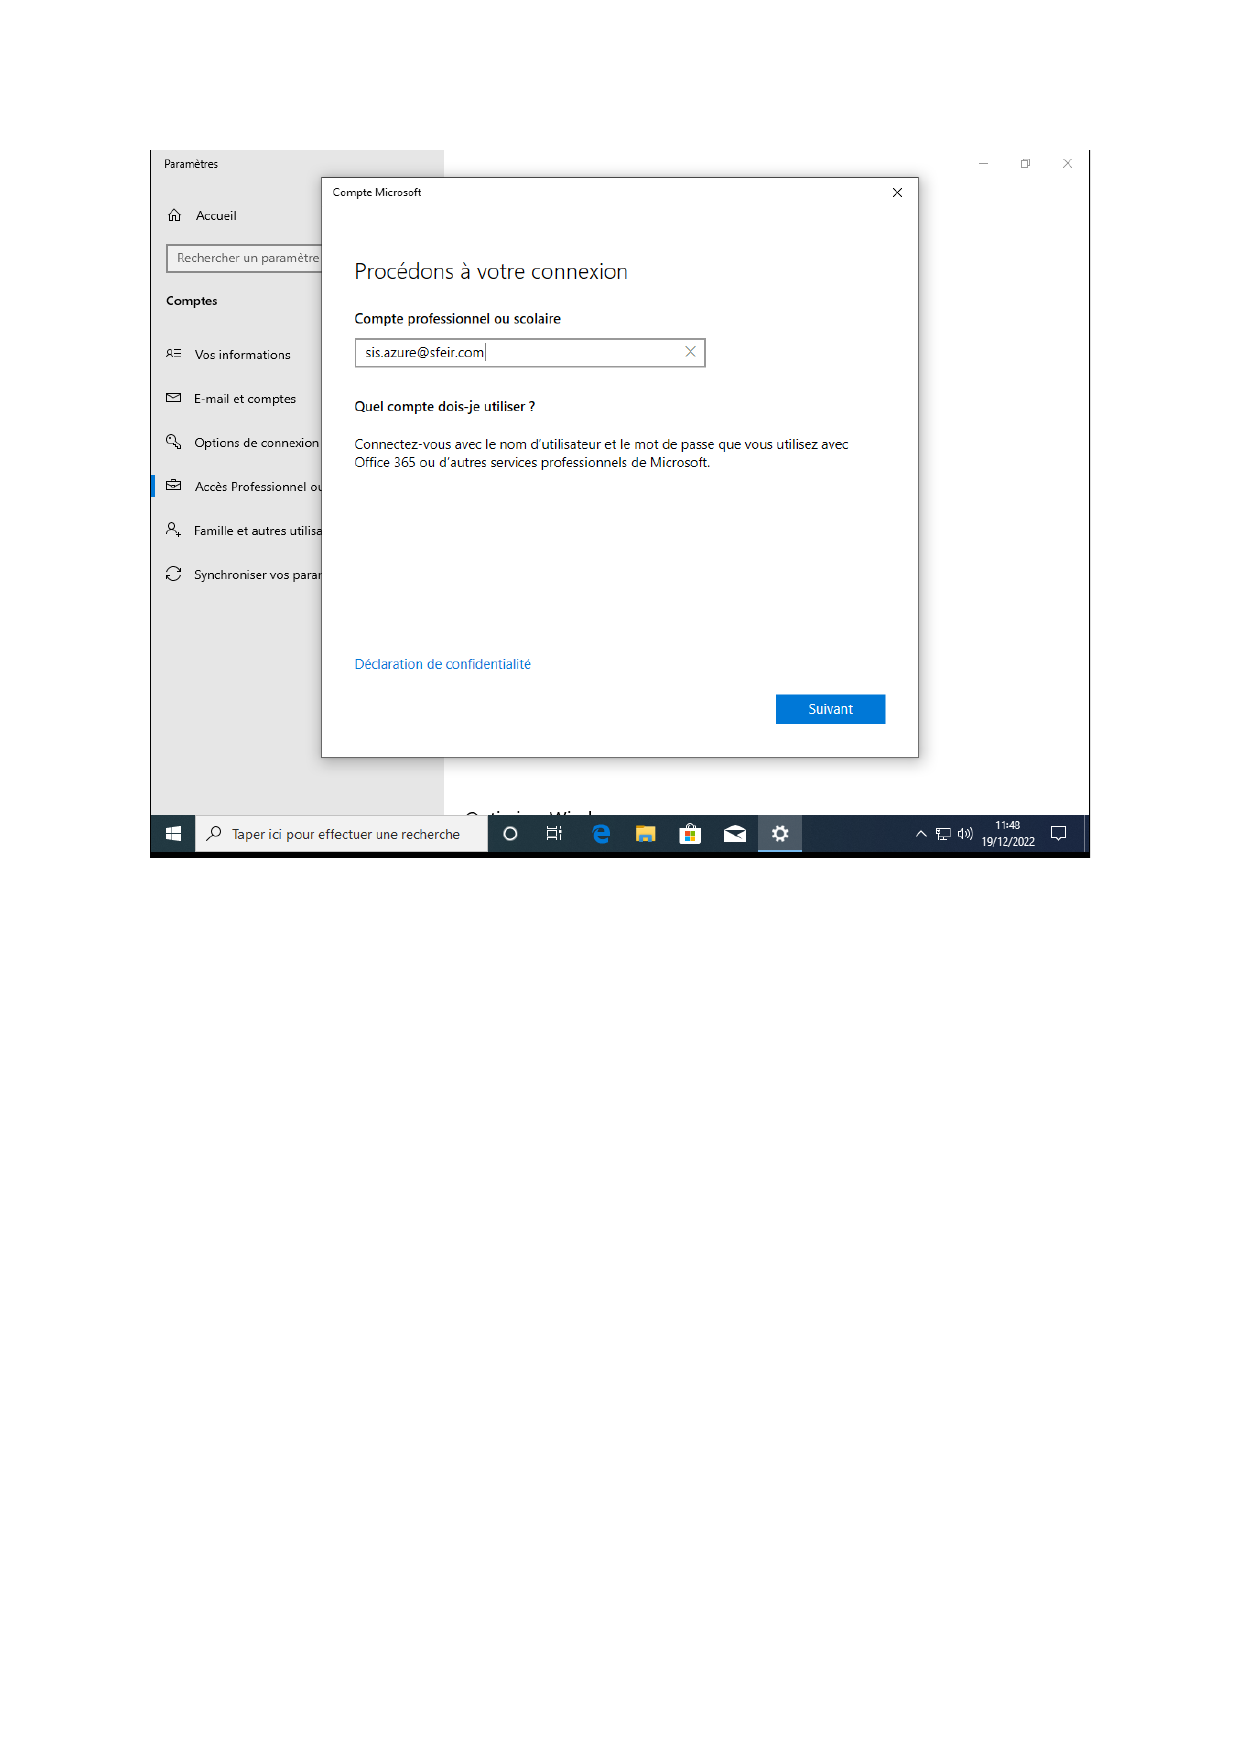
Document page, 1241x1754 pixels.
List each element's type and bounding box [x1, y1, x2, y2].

picture [150, 150, 1091, 858]
